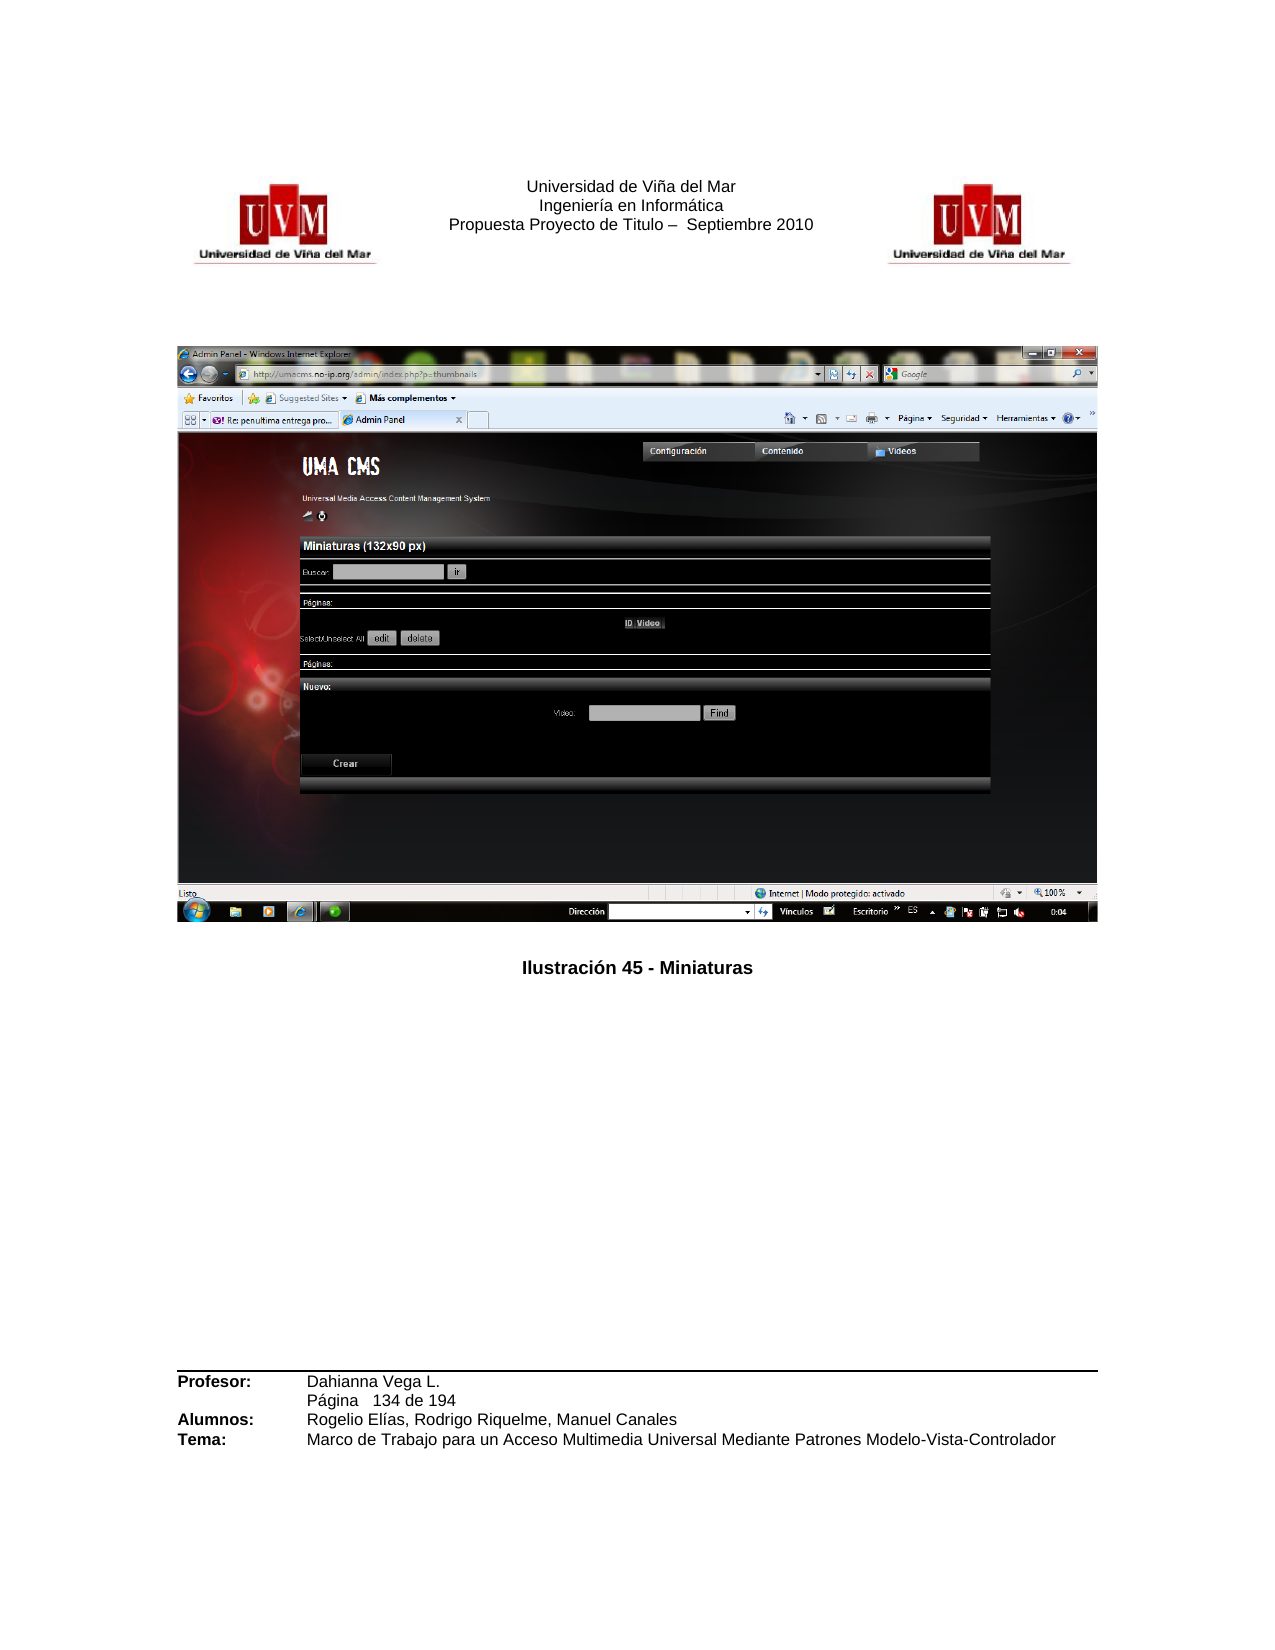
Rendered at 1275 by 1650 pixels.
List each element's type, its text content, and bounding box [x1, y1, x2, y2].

picture [177, 176, 390, 267]
picture [177, 346, 1098, 922]
text Ilustración 45 - Miniaturas [177, 957, 1098, 978]
picture [871, 176, 1084, 267]
